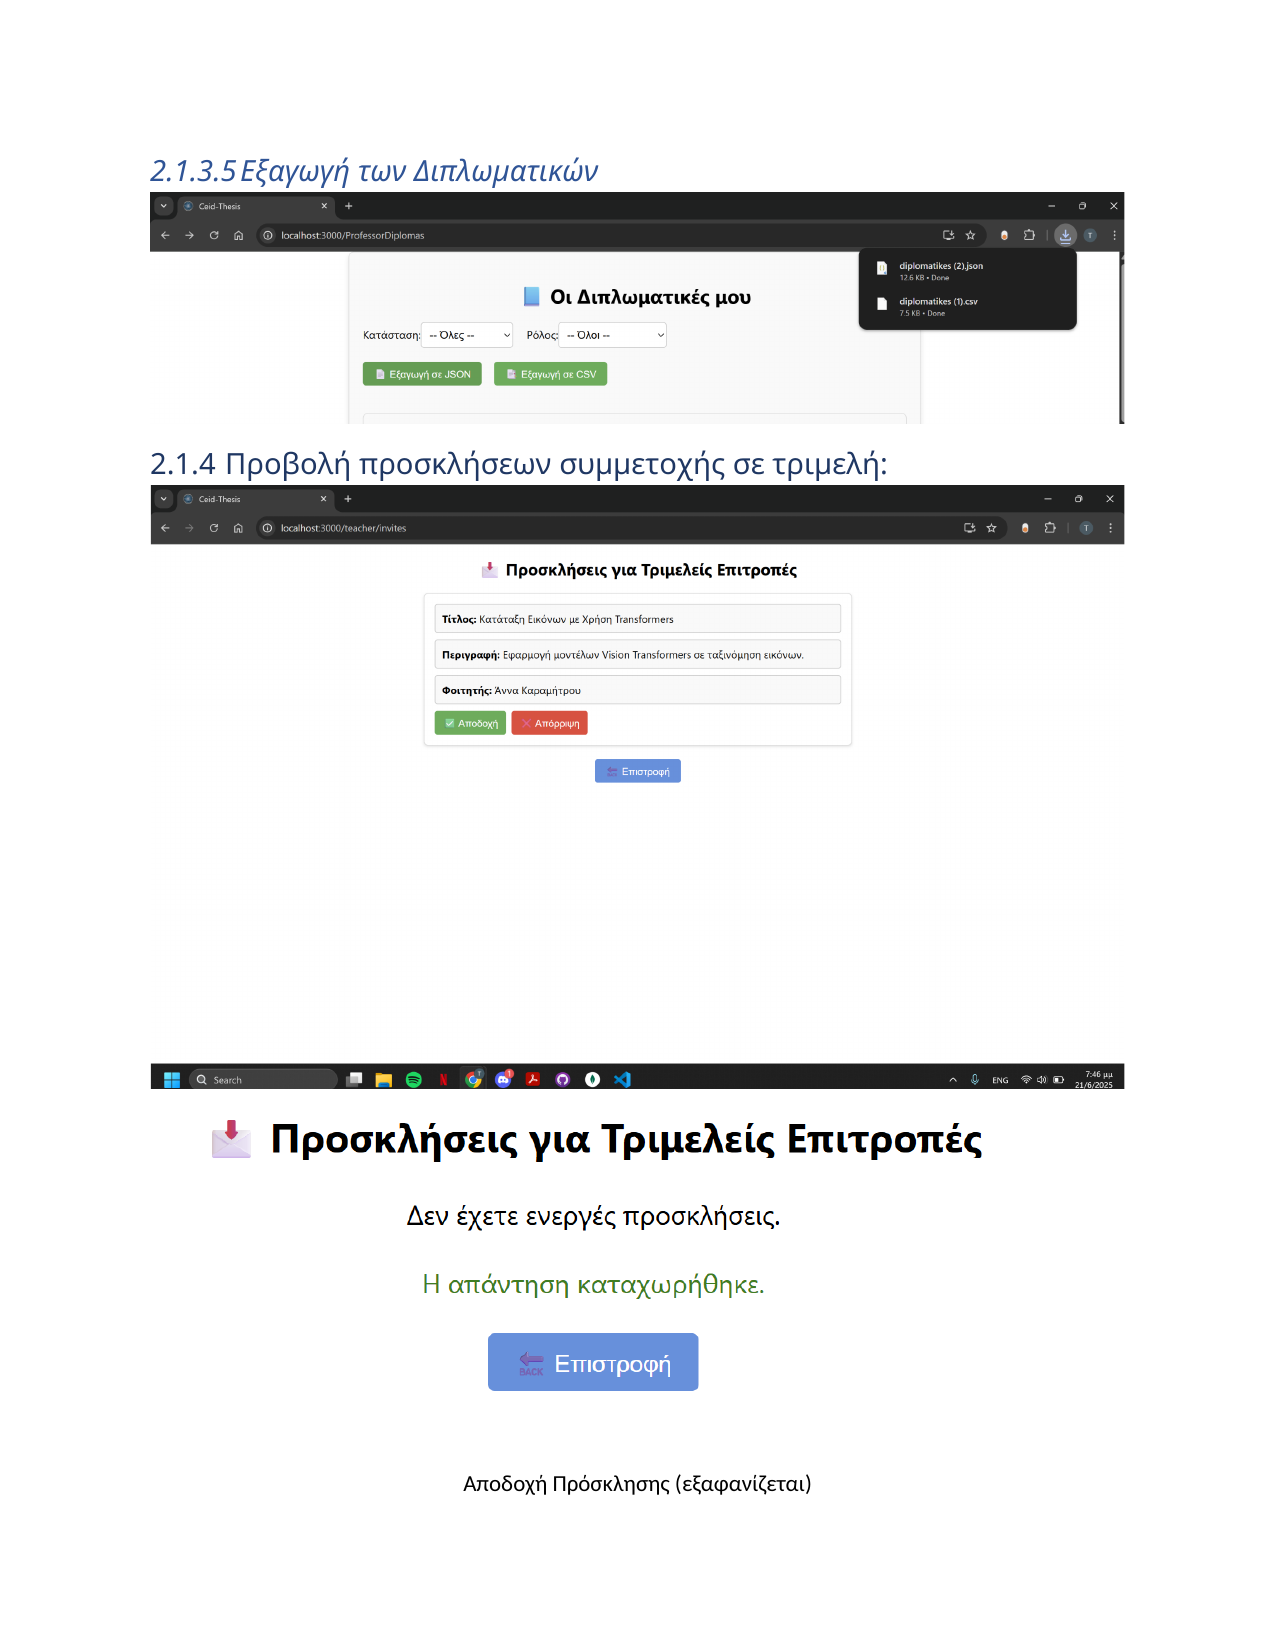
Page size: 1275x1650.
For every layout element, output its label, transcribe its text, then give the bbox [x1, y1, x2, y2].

subtitle Προβολή προσκλήσεων συμμετοχής σε τριμελή: [150, 443, 1125, 483]
picture [150, 1090, 1125, 1467]
picture [150, 485, 1125, 1089]
subtitle Εξαγωγή των Διπλωματικών [150, 150, 1125, 190]
text Αποδοχή Πρόσκλησης (εξαφανίζεται) [150, 1467, 1125, 1497]
picture [150, 192, 1125, 424]
